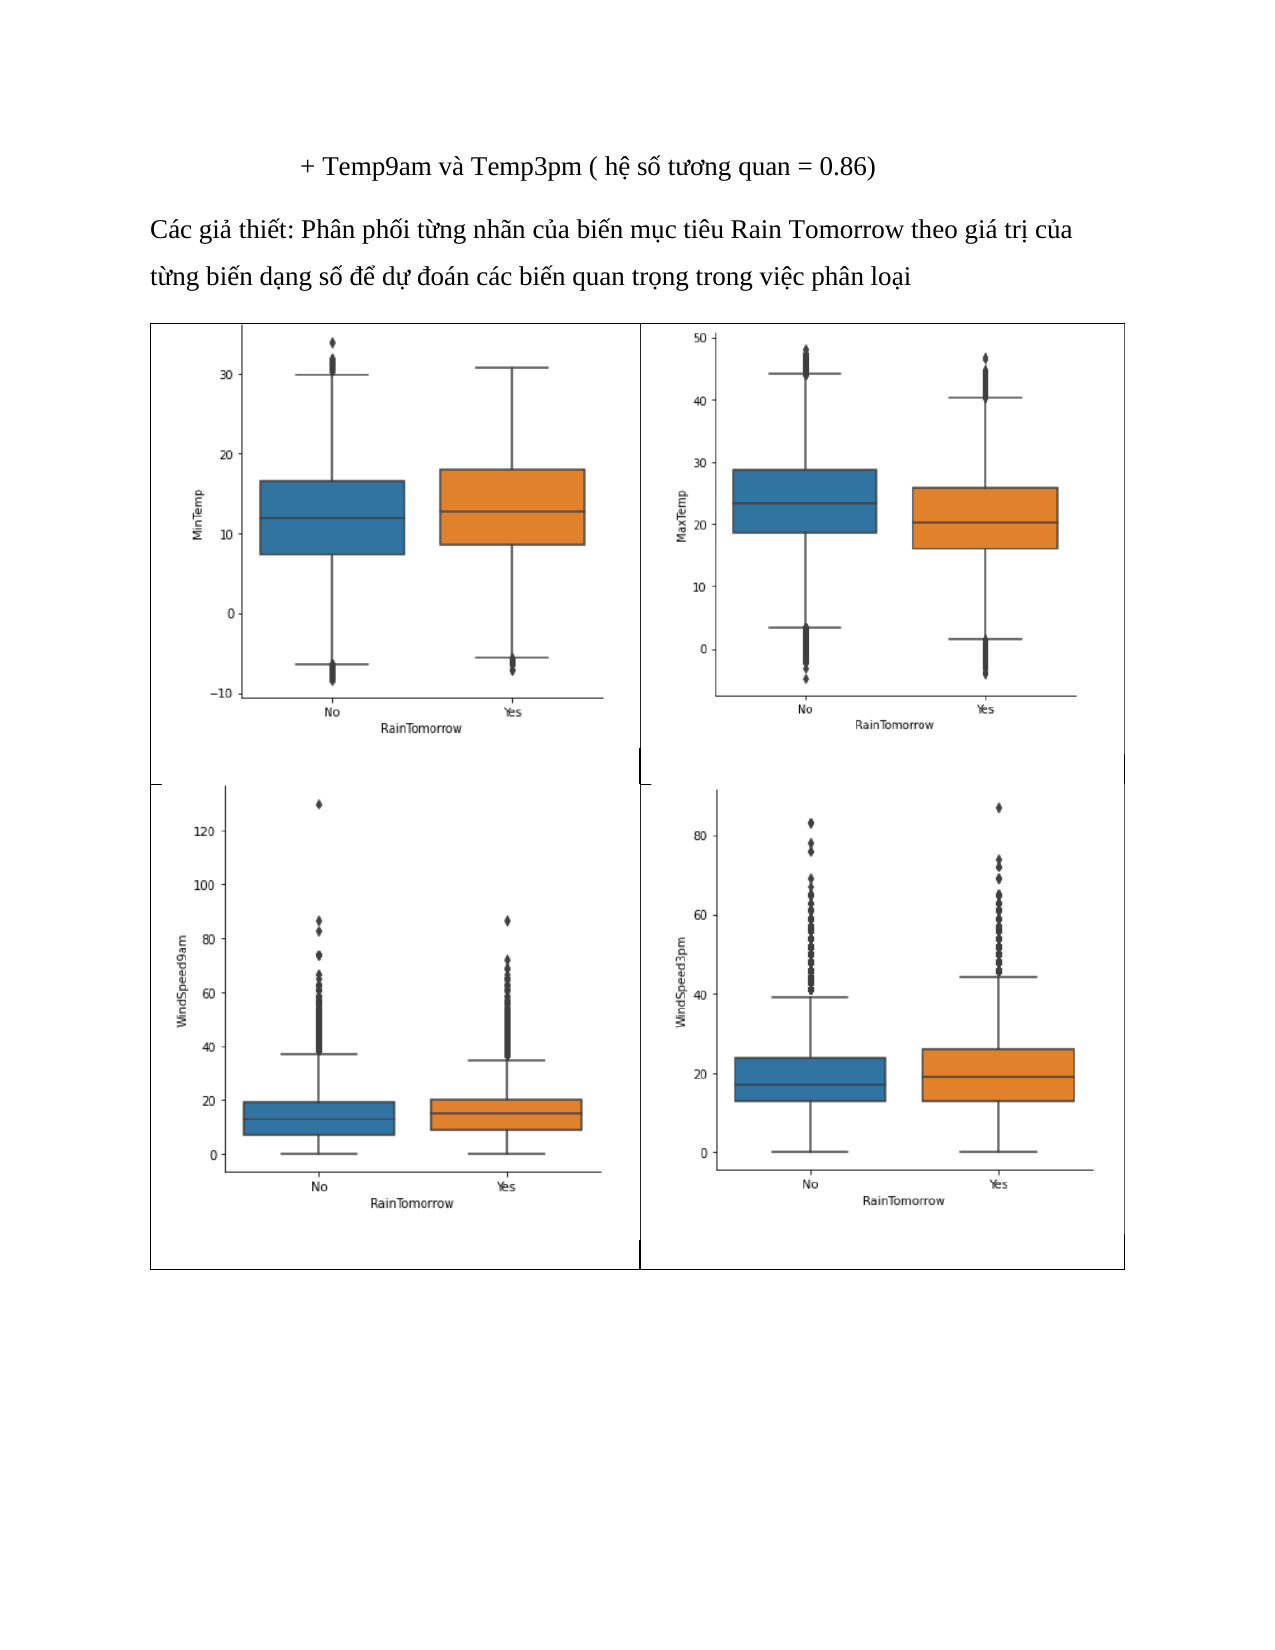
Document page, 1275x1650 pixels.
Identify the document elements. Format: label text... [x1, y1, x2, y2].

table_cell [641, 785, 1124, 1269]
picture [651, 784, 1125, 1234]
table_header [641, 324, 1124, 783]
picture [651, 324, 1125, 754]
table_header [151, 324, 639, 783]
picture [161, 324, 640, 748]
table_cell [151, 785, 639, 1269]
text + Temp9am và Temp3pm ( hệ số tương quan = 0.86) [300, 150, 1125, 181]
picture [161, 784, 640, 1240]
text Các giả thiết: Phân phối từng nhãn của biến mục tiêu Rain Tomorrow theo giá trị của từng biến dạng số để dự đoán các biến quan trọng trong việc phân loại [150, 213, 1125, 291]
